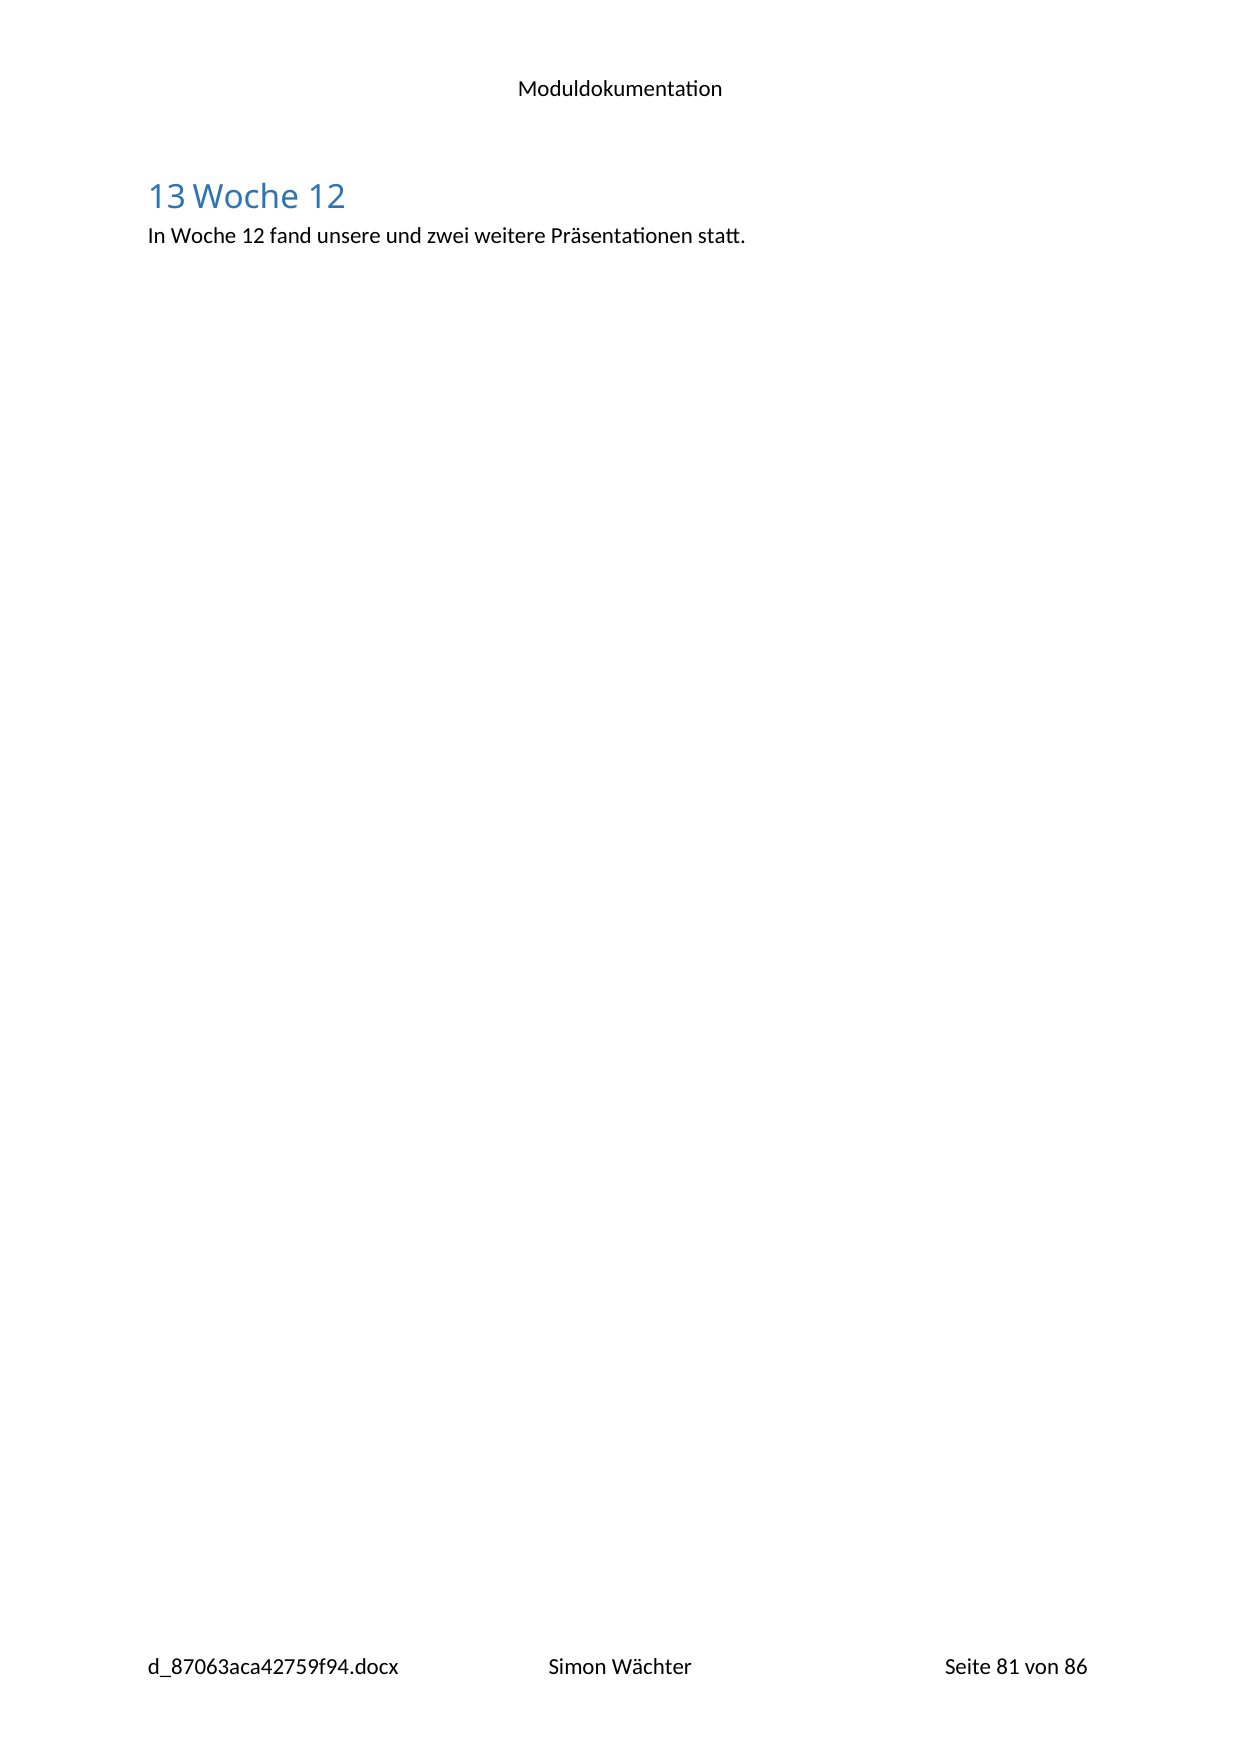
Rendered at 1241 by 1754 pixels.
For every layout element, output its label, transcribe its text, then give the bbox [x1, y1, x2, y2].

subtitle Woche 12 [148, 173, 1093, 218]
text In Woche 12 fand unsere und zwei weitere Präsentationen statt. [148, 222, 1093, 249]
